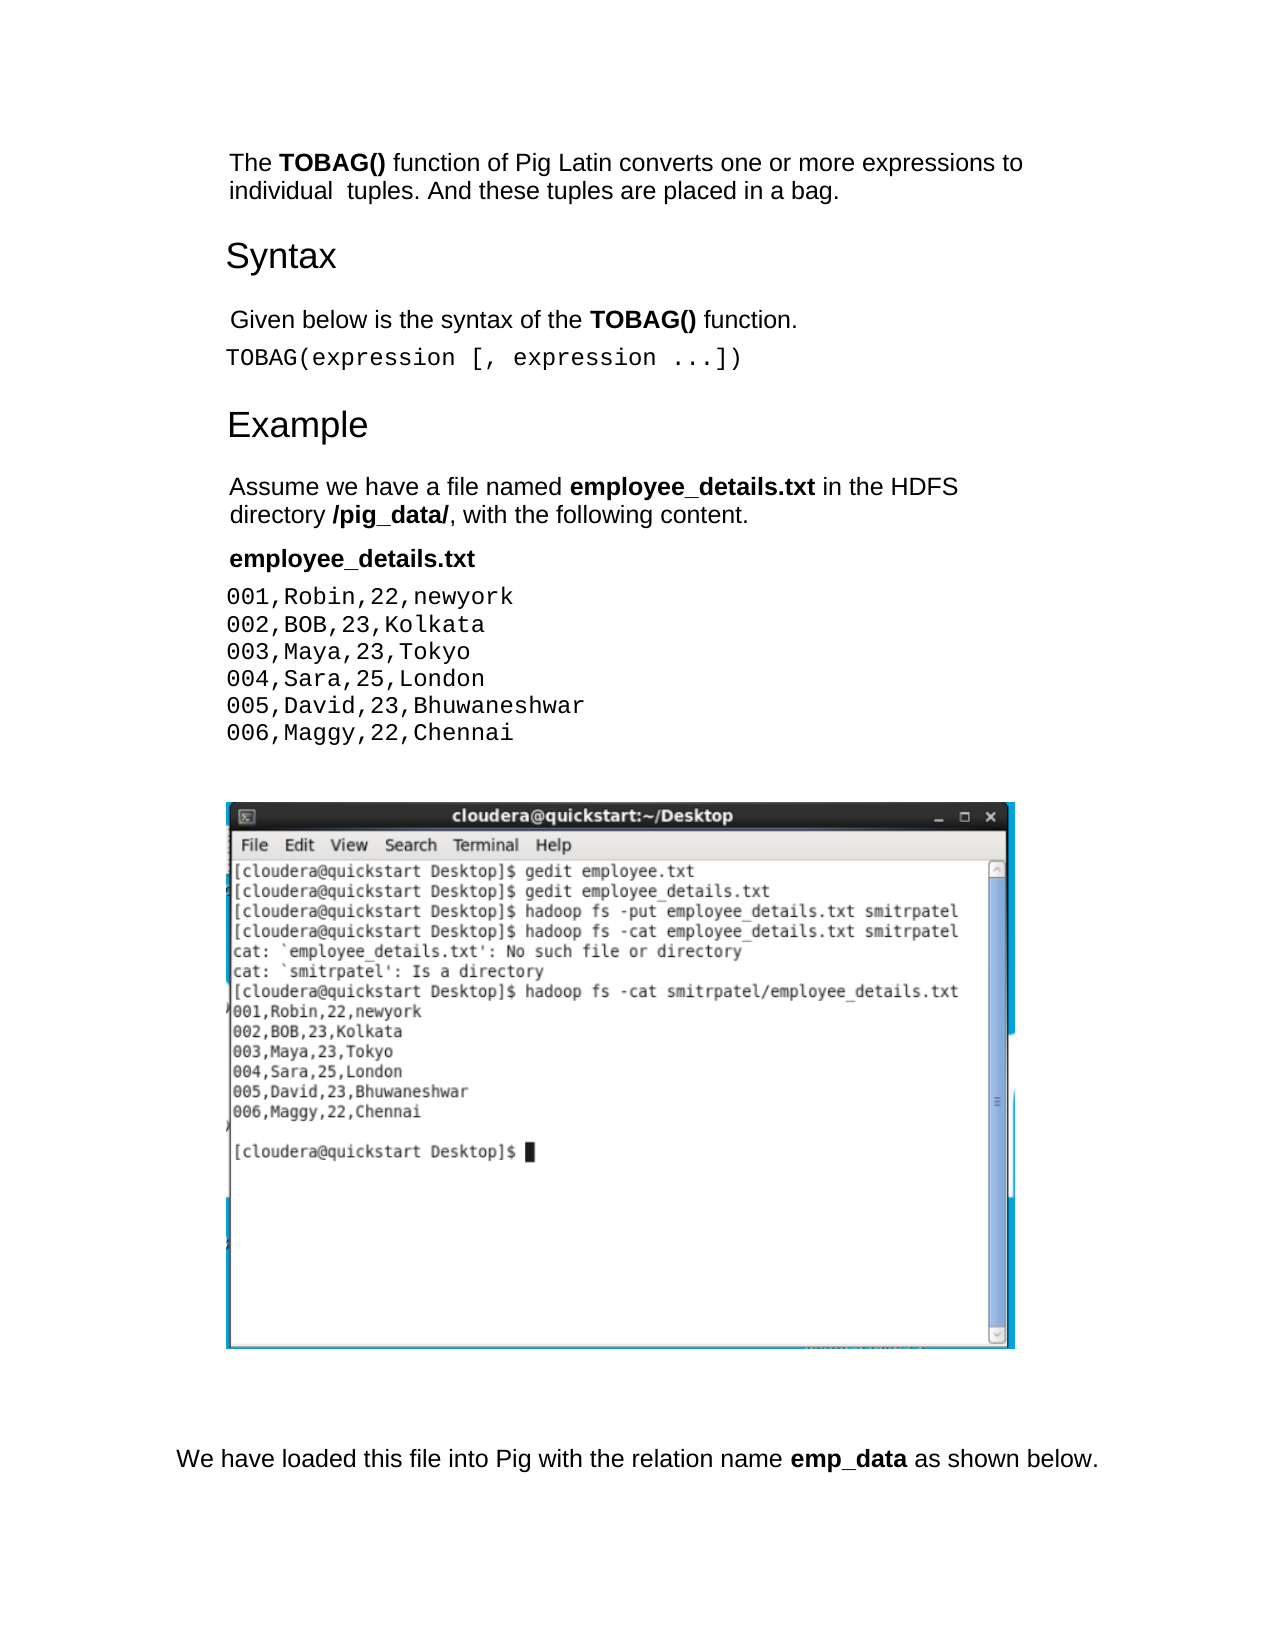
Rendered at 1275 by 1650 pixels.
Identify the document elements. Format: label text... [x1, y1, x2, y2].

text 003,Maya,23,Tokyo [226, 639, 1125, 666]
text 006,Maggy,22,Chennai [226, 721, 1125, 748]
text 004,Sara,25,London [226, 666, 1125, 693]
text 001,Robin,22,newyork [226, 585, 1125, 612]
text We have loaded this file into Pig with the relation name emp_data as shown below. [150, 1444, 1125, 1473]
text Given below is the syntax of the TOBAG() function. [230, 305, 1125, 333]
text employee_details.txt [229, 544, 1125, 573]
text Syntax [225, 234, 1125, 276]
text 002,BOB,23,Kolkata [226, 612, 1125, 639]
picture [226, 802, 1015, 1349]
text The TOBAG() function of Pig Latin converts one or more expressions to individual tuples. And these tuples are placed in a bag. [229, 150, 1056, 205]
text Example [227, 403, 1125, 445]
text TOBAG(expression [, expression ...]) [225, 345, 1125, 372]
text 005,David,23,Bhuwaneshwar [226, 693, 1125, 721]
text Assume we have a file named employee_details.txt in the HDFS directory /pig_data/, with the following content. [229, 474, 1057, 528]
